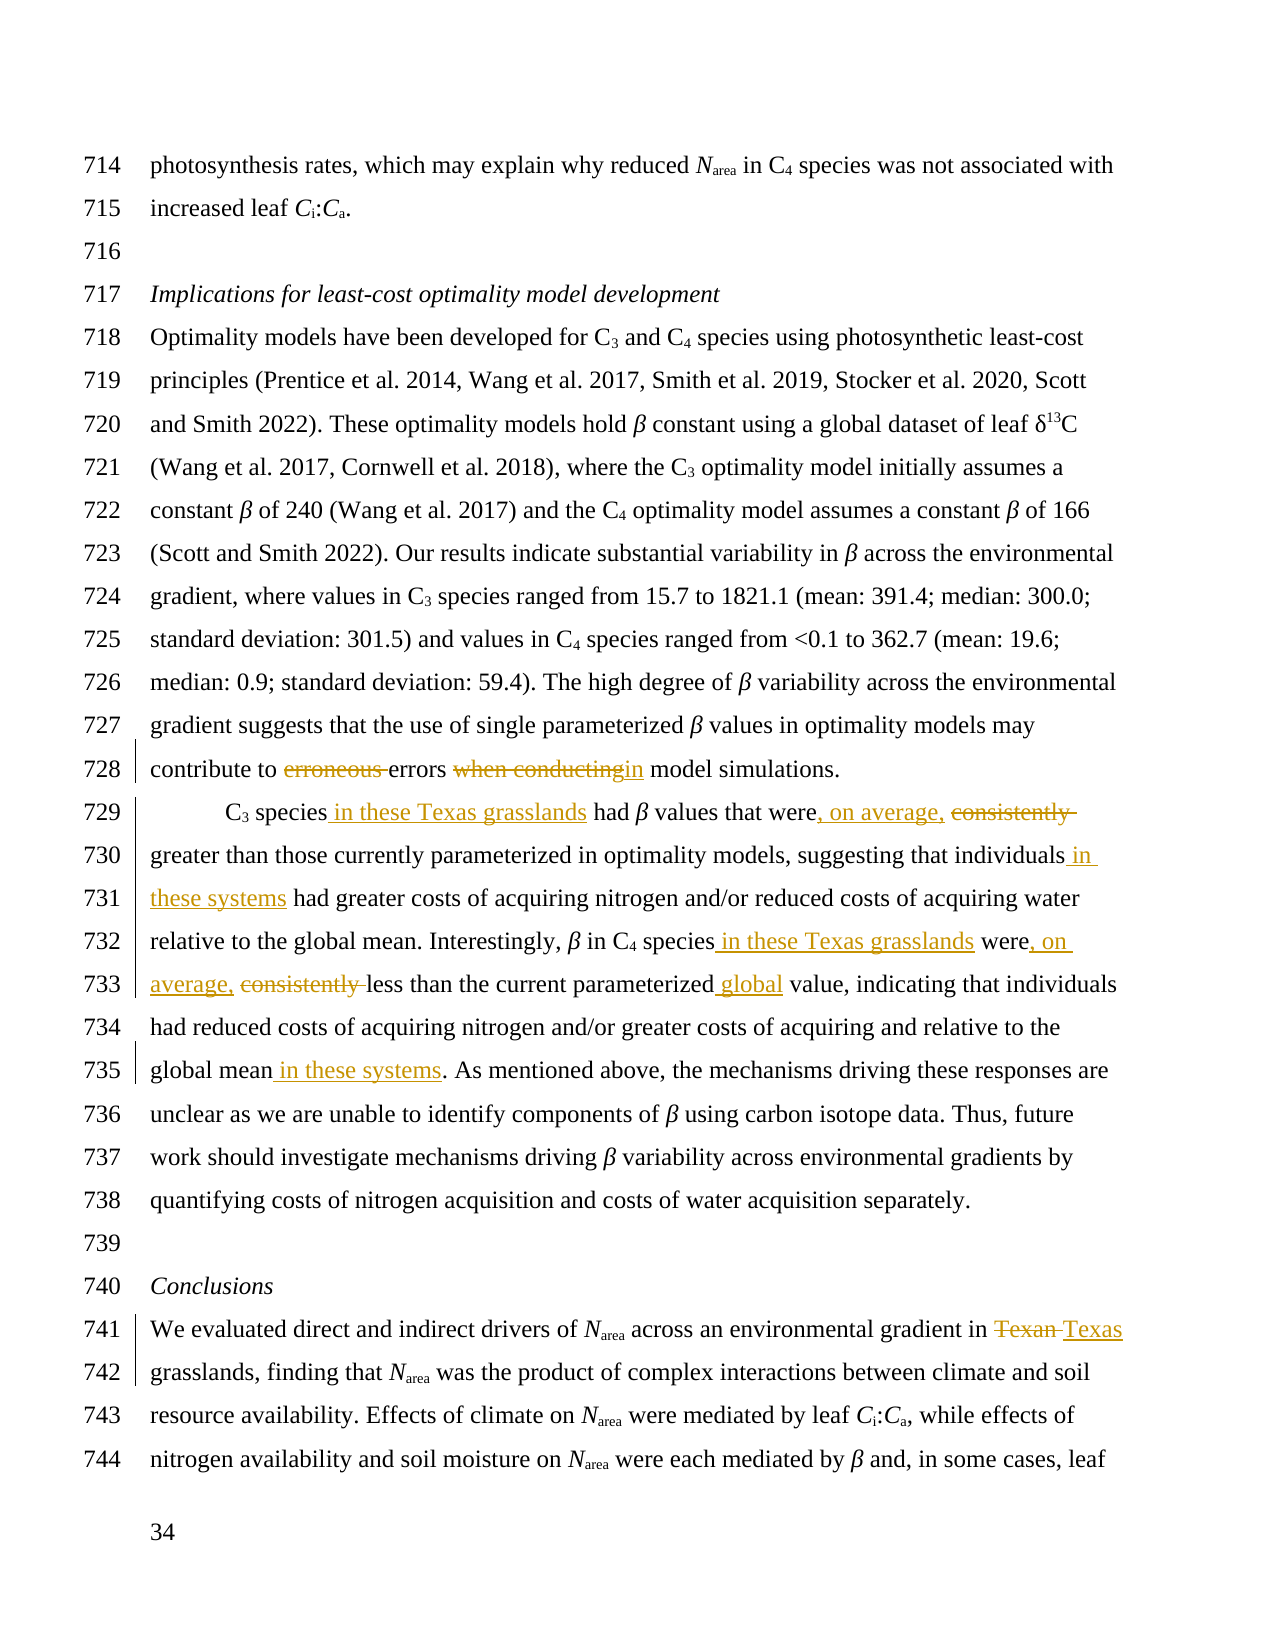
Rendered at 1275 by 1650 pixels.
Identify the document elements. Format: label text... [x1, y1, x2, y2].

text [150, 1314, 1125, 1472]
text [150, 150, 1125, 222]
text Conclusions [150, 1271, 1125, 1300]
text C3 species had β values that were greater than those currently parameterized in optimality models, suggesting that individuals had greater costs of acquiring nitrogen and/or reduced costs of acquiring water relative to the global mean. Interestingly, β in C4 species were less than the current parameterized value, indicating that individuals had reduced costs of acquiring nitrogen and/or greater costs of acquiring and relative to the global mean. As mentioned above, the mechanisms driving these responses are unclear as we are unable to identify components of β using carbon isotope data. Thus, future work should investigate mechanisms driving β variability across environmental gradients by quantifying costs of nitrogen acquisition and costs of water acquisition separately. [150, 797, 1125, 1214]
text Optimality models have been developed for C3 and C4 species using photosynthetic least-cost principles (Prentice et al. 2014, Wang et al. 2017, Smith et al. 2019, Stocker et al. 2020, Scott and Smith 2022). These optimality models hold β constant using a global dataset of leaf δ13C (Wang et al. 2017, Cornwell et al. 2018), where the C3 optimality model initially assumes a constant β of 240 (Wang et al. 2017) and the C4 optimality model assumes a constant β of 166 (Scott and Smith 2022). Our results indicate substantial variability in β across the environmental gradient, where values in C3 species ranged from 15.7 to 1821.1 (mean: 391.4; median: 300.0; standard deviation: 301.5) and values in C4 species ranged from <0.1 to 362.7 (mean: 19.6; median: 0.9; standard deviation: 59.4). The high degree of β variability across the environmental gradient suggests that the use of single parameterized β values in optimality models may contribute to errors model simulations. [150, 322, 1125, 782]
text Implications for least-cost optimality model development [150, 279, 1125, 308]
